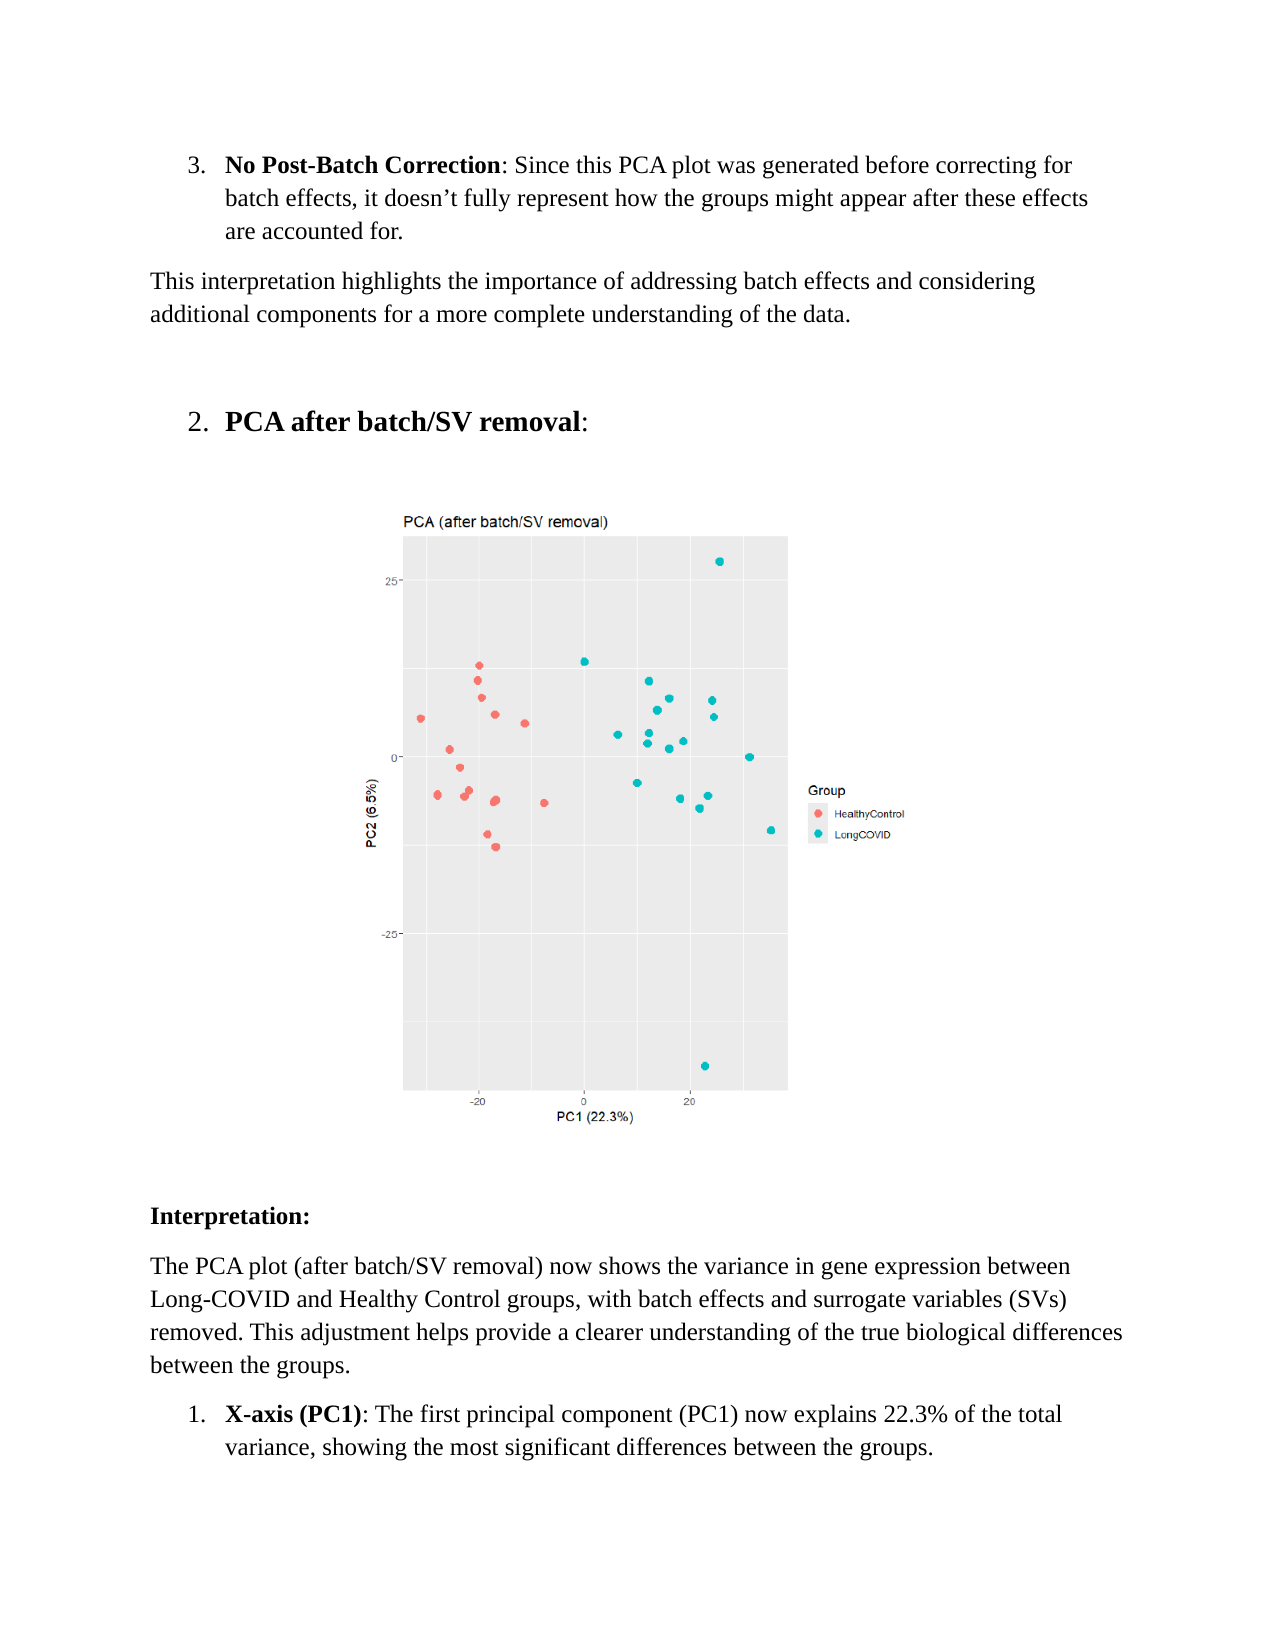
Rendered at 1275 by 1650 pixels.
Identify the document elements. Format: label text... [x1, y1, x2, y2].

list PCA after batch/SV removal: [187, 404, 1125, 437]
list No Post-Batch Correction: Since this PCA plot was generated before correcting for batch effects, it doesn’t fully represent how the groups might appear after these effects are accounted for. [187, 150, 1125, 245]
text This interpretation highlights the importance of addressing batch effects and considering additional components for a more complete understanding of the data. [150, 266, 1125, 327]
picture [358, 508, 917, 1130]
list X-axis (PC1): The first principal component (PC1) now explains 22.3% of the total variance, showing the most significant differences between the groups. [187, 1399, 1125, 1461]
text The PCA plot (after batch/SV removal) now shows the variance in gene expression between Long-COVID and Healthy Control groups, with batch effects and surrogate variables (SVs) removed. This adjustment helps provide a clearer understanding of the true biological differences between the groups. [150, 1251, 1125, 1378]
text Interpretation: [150, 1201, 1125, 1230]
